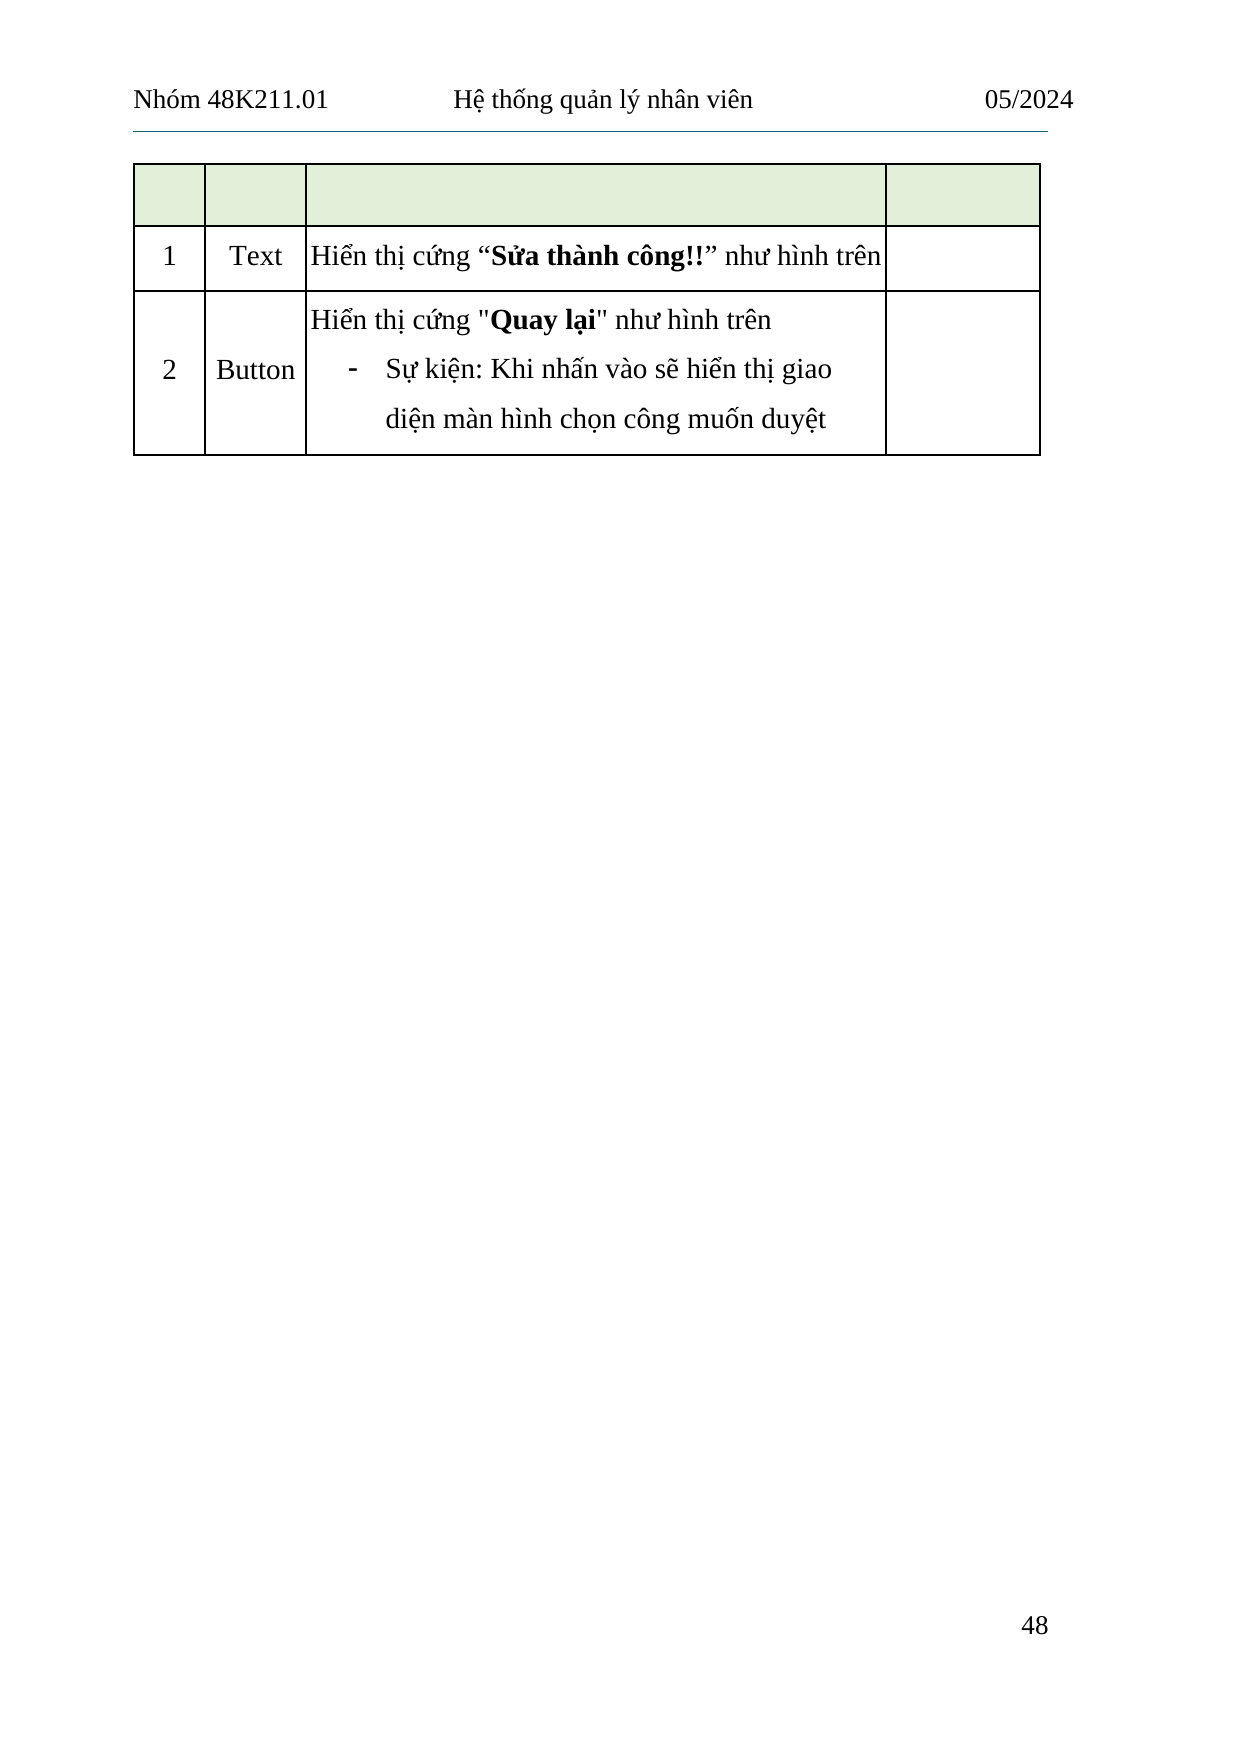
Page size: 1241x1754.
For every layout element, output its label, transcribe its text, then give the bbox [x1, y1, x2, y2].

table_cell [887, 227, 1039, 290]
table_header LOẠI [206, 165, 305, 225]
table_cell 1 [135, 227, 204, 290]
table_cell Text [206, 227, 305, 290]
table_header GHI CHÚ [887, 165, 1039, 225]
table_header NO [135, 165, 204, 225]
table_cell Button [206, 292, 305, 454]
table_cell [887, 292, 1039, 454]
table_cell 2 [135, 292, 204, 454]
table_cell Hiển thị cứng "Quay lại" như hình trên Sự kiện: Khi nhấn vào sẽ hiển thị giao diện màn hình chọn công muốn duyệt [307, 292, 885, 454]
table_cell Hiển thị cứng “Sửa thành công!!” như hình trên [307, 227, 885, 290]
table_header MÔ TẢ [307, 165, 885, 225]
